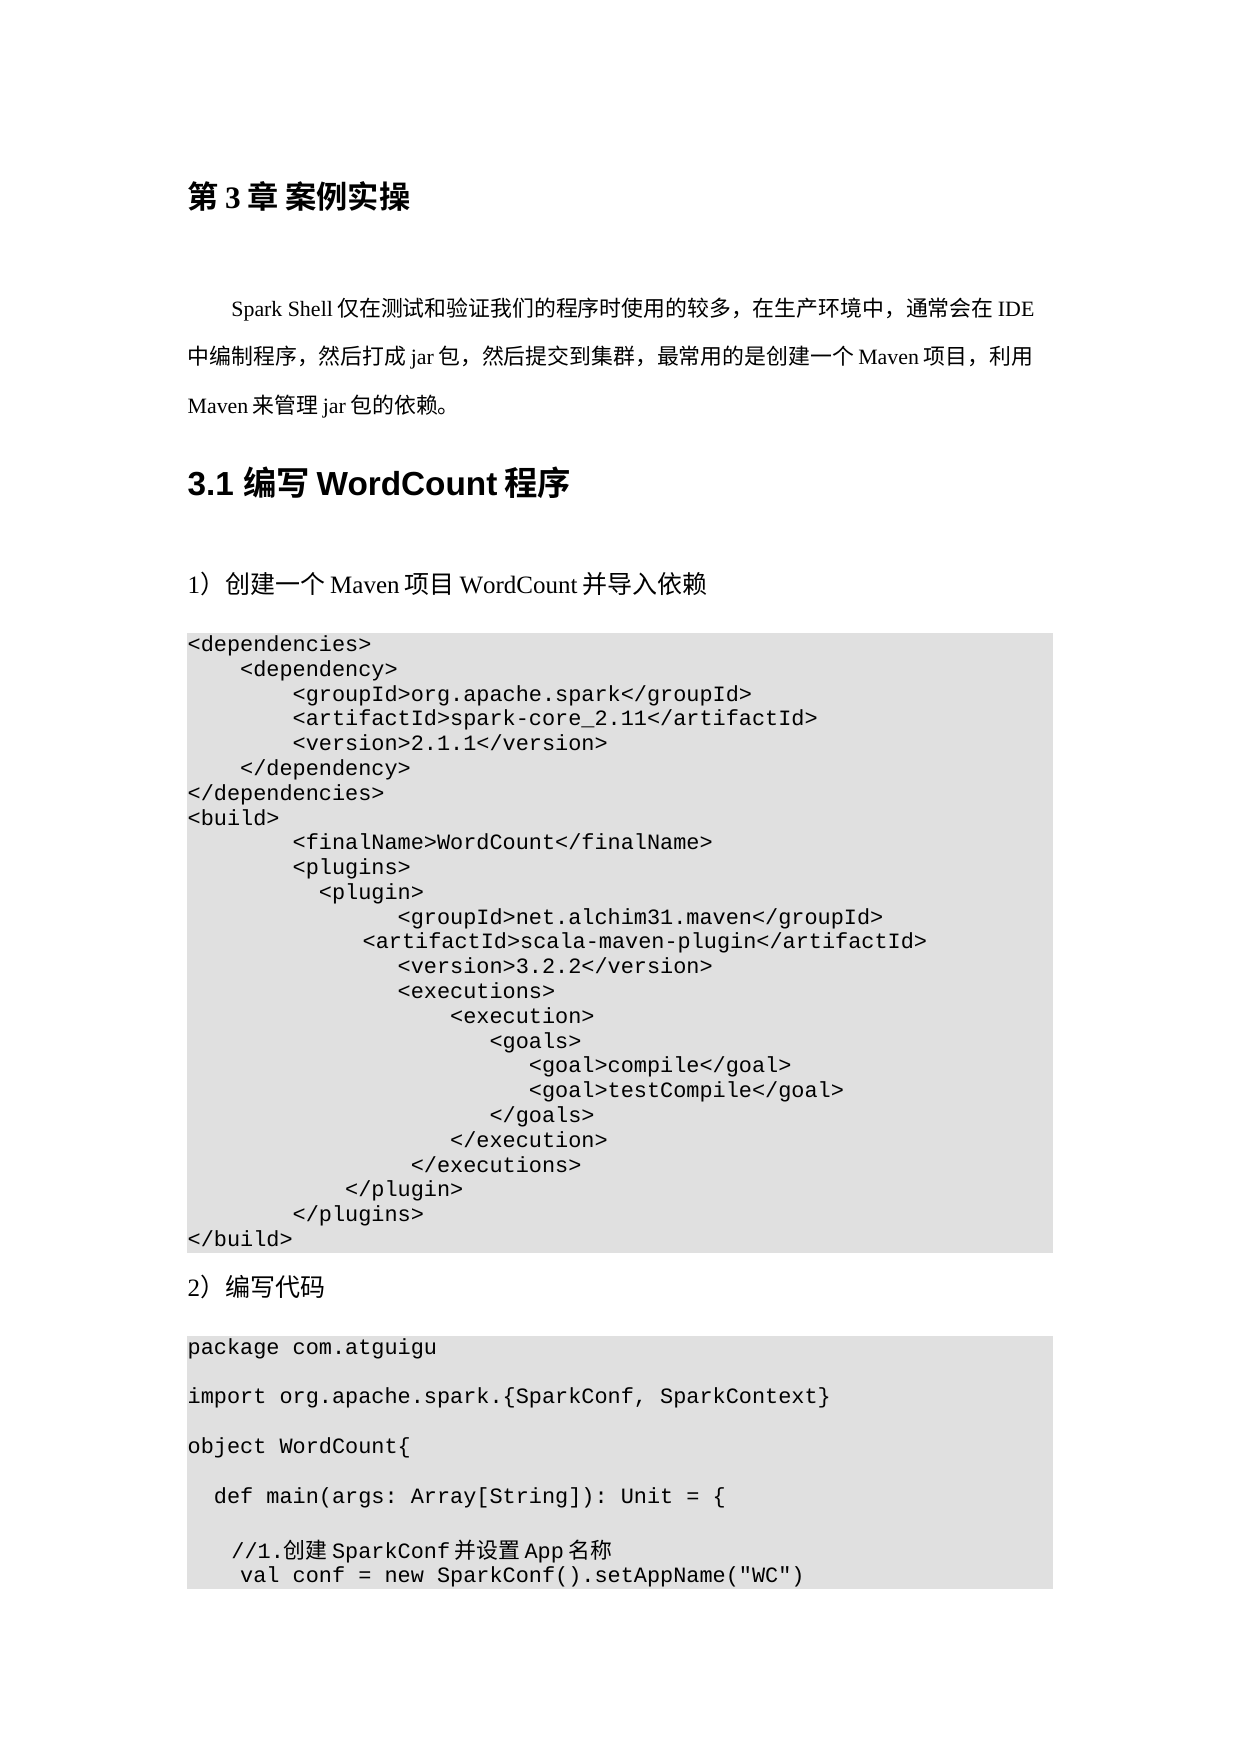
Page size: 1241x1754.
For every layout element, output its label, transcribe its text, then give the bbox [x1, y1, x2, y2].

list Spark Shell仅在测试和验证我们的程序时使用的较多，在生产环境中，通常会在IDE中编制程序，然后打成jar包，然后提交到集群，最常用的是创建一个Maven项目，利用Maven来管理jar包的依赖。 [187, 290, 1053, 420]
text <plugins> [187, 856, 1053, 881]
subtitle 第3章 案例实操 [187, 162, 1053, 227]
subtitle 3.1 编写WordCount程序 [187, 448, 1053, 513]
text <plugin> <groupId>net.alchim31.maven</groupId> [187, 881, 1053, 931]
text </plugins> [187, 1203, 1053, 1228]
text </build> [187, 1228, 1053, 1253]
text 1）创建一个Maven项目WordCount并导入依赖 [187, 550, 1053, 615]
text <artifactId>scala-maven-plugin</artifactId> <version>3.2.2</version> <executions> <execution> <goals> <goal>compile</goal> <goal>testCompile</goal> </goals> </execution> </executions> </plugin> [187, 931, 1053, 1203]
text //1.创建SparkConf并设置App名称 val conf = new SparkConf().setAppName("WC") [187, 1533, 1053, 1589]
text <finalName>WordCount</finalName> [187, 832, 1053, 856]
text package com.atguigu import org.apache.spark.{SparkConf, SparkContext} object WordCount{ def main(args: Array[String]): Unit = { [187, 1336, 1053, 1533]
text <build> [187, 807, 1053, 832]
text 2）编写代码 [187, 1253, 1053, 1318]
text <dependencies> <dependency> <groupId>org.apache.spark</groupId> <artifactId>spark-core_2.11</artifactId> <version>2.1.1</version> </dependency> </dependencies> [187, 633, 1053, 807]
